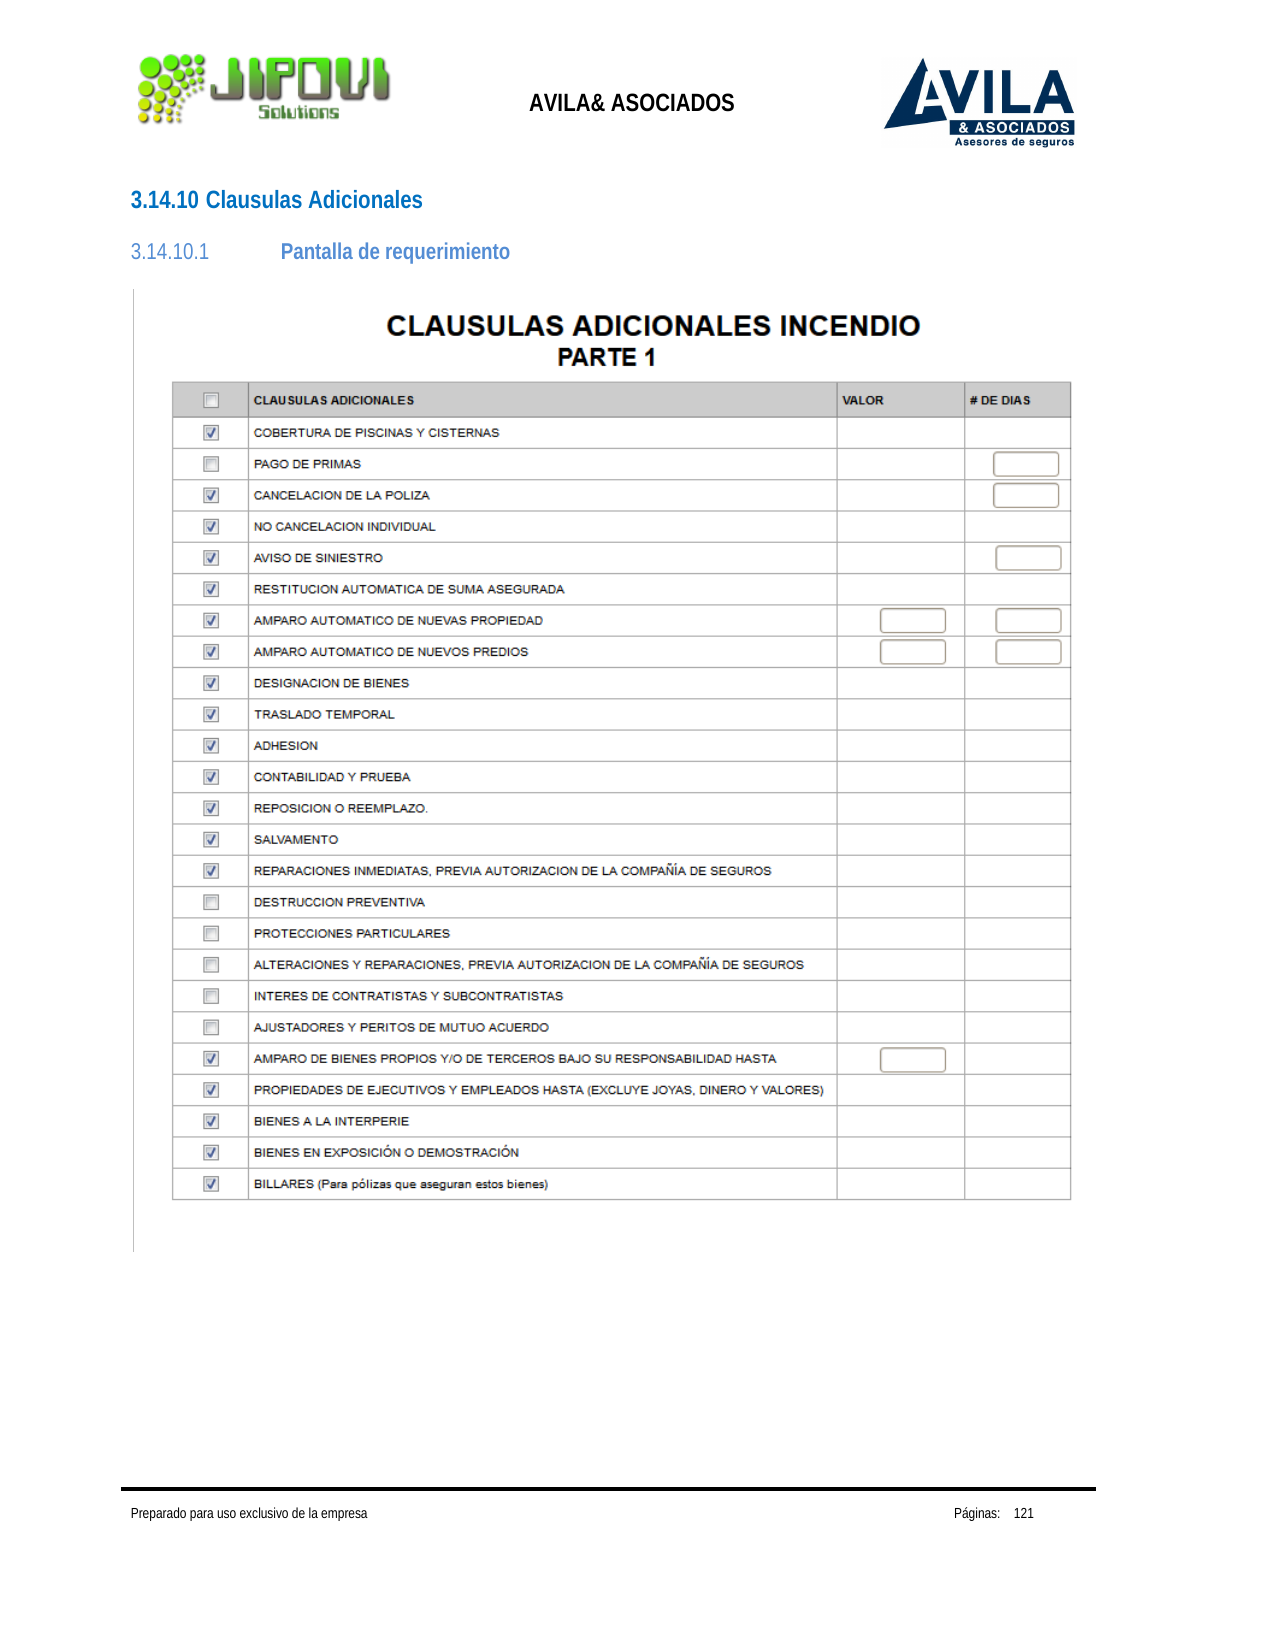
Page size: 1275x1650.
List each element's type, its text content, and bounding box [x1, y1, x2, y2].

subtitle Clausulas Adicionales [131, 184, 1092, 213]
picture [131, 47, 394, 128]
picture [130, 289, 1093, 1252]
picture [881, 57, 1077, 148]
subtitle Pantalla de requerimiento [131, 238, 1092, 264]
